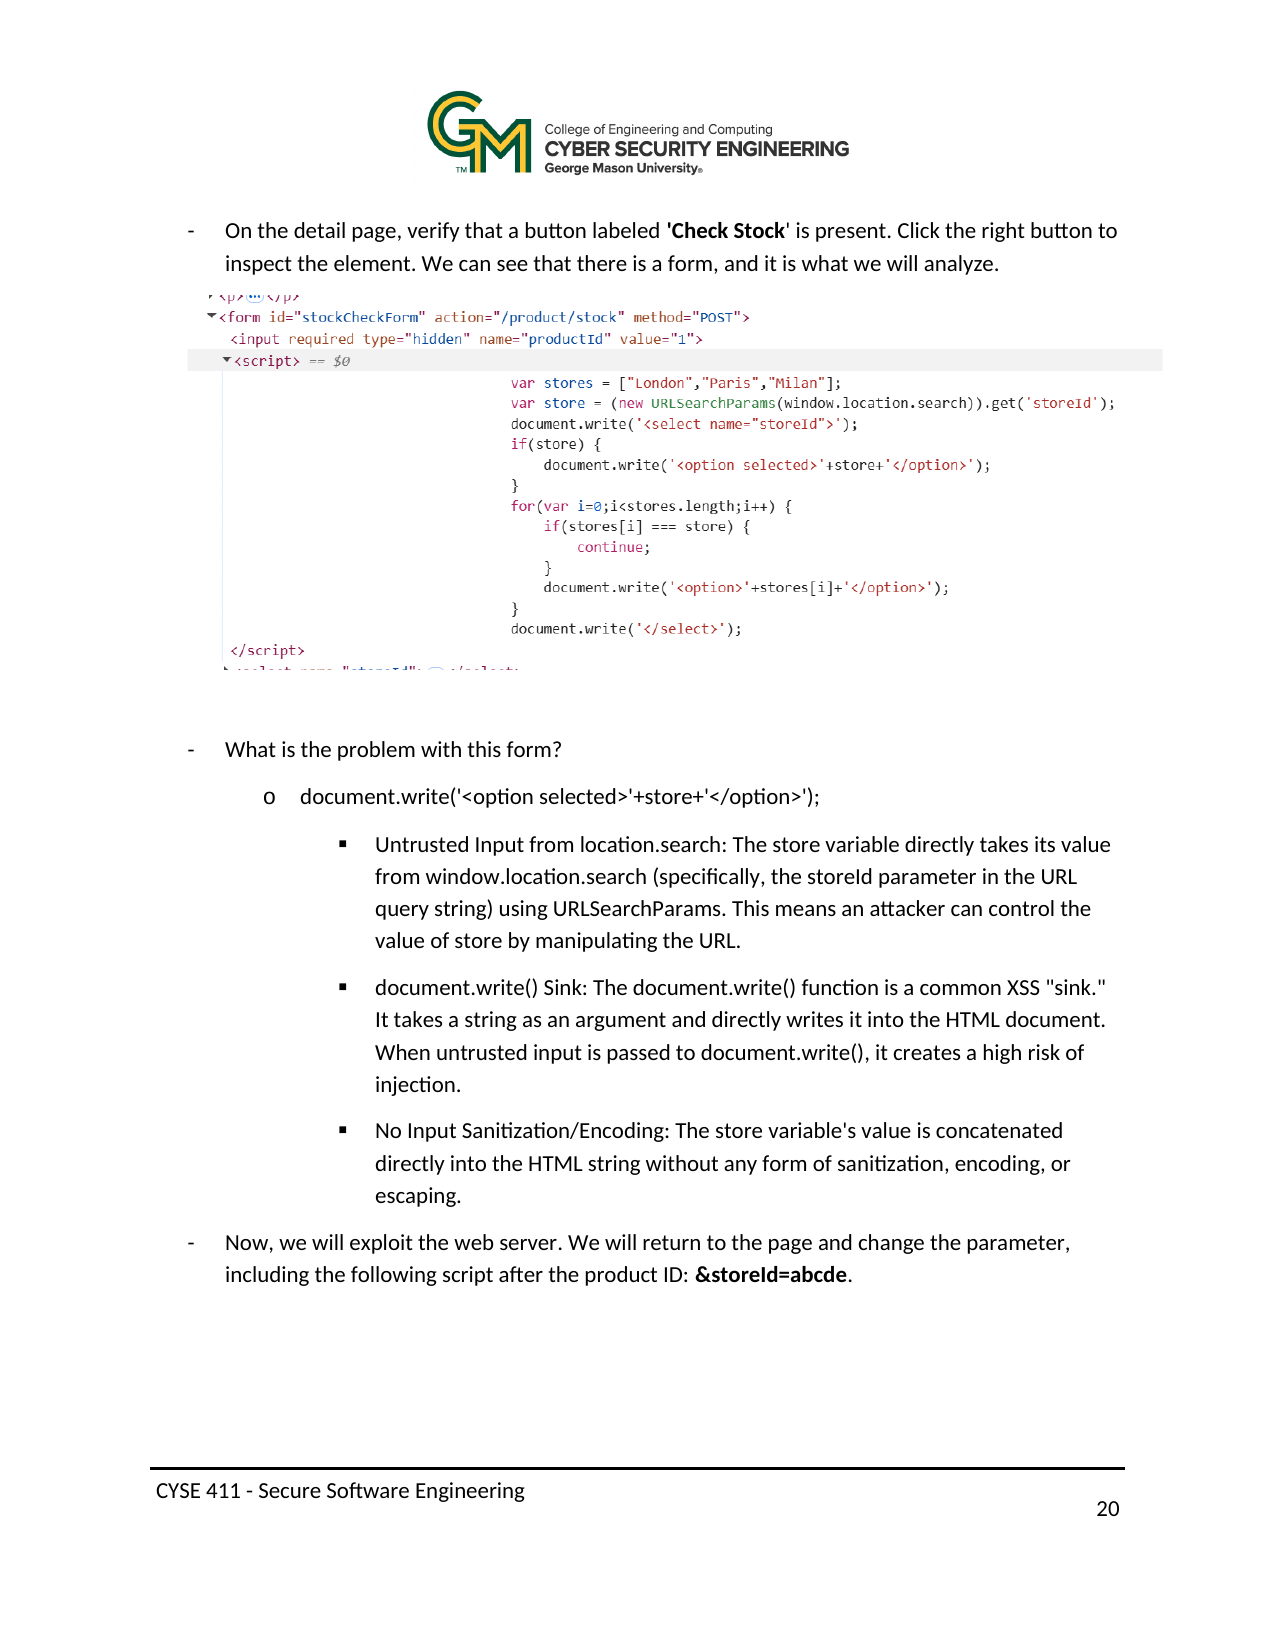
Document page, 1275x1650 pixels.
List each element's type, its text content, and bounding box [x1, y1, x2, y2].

list What is the problem with this form? [187, 735, 1125, 763]
picture [411, 75, 865, 189]
list document.write() Sink: The document.write() function is a common XSS "sink." It takes a string as an argument and directly writes it into the HTML document. When untrusted input is passed to document.write(), it creates a high risk of injection. [337, 973, 1125, 1098]
list document.write('<option selected>'+store+'</option>'); [262, 782, 1125, 811]
list On the detail page, verify that a button labeled 'Check Stock' is present. Click the right button to inspect the element. We can see that there is a form, and it is what we will analyze. [187, 216, 1125, 277]
list Now, we will exploit the web server. We will return to the page and change the parameter, including the following script after the product ID: &storeId=abcde. [187, 1228, 1125, 1288]
list No Input Sanitization/Encoding: The store variable's value is concatenated directly into the HTML string without any form of sanitization, encoding, or escaping. [337, 1117, 1125, 1209]
picture [187, 295, 1163, 670]
list Untrusted Input from location.search: The store variable directly takes its value from window.location.search (specifically, the storeId parameter in the URL query string) using URLSearchParams. This means an attacker can control the value of store by manipulating the URL. [337, 830, 1125, 954]
